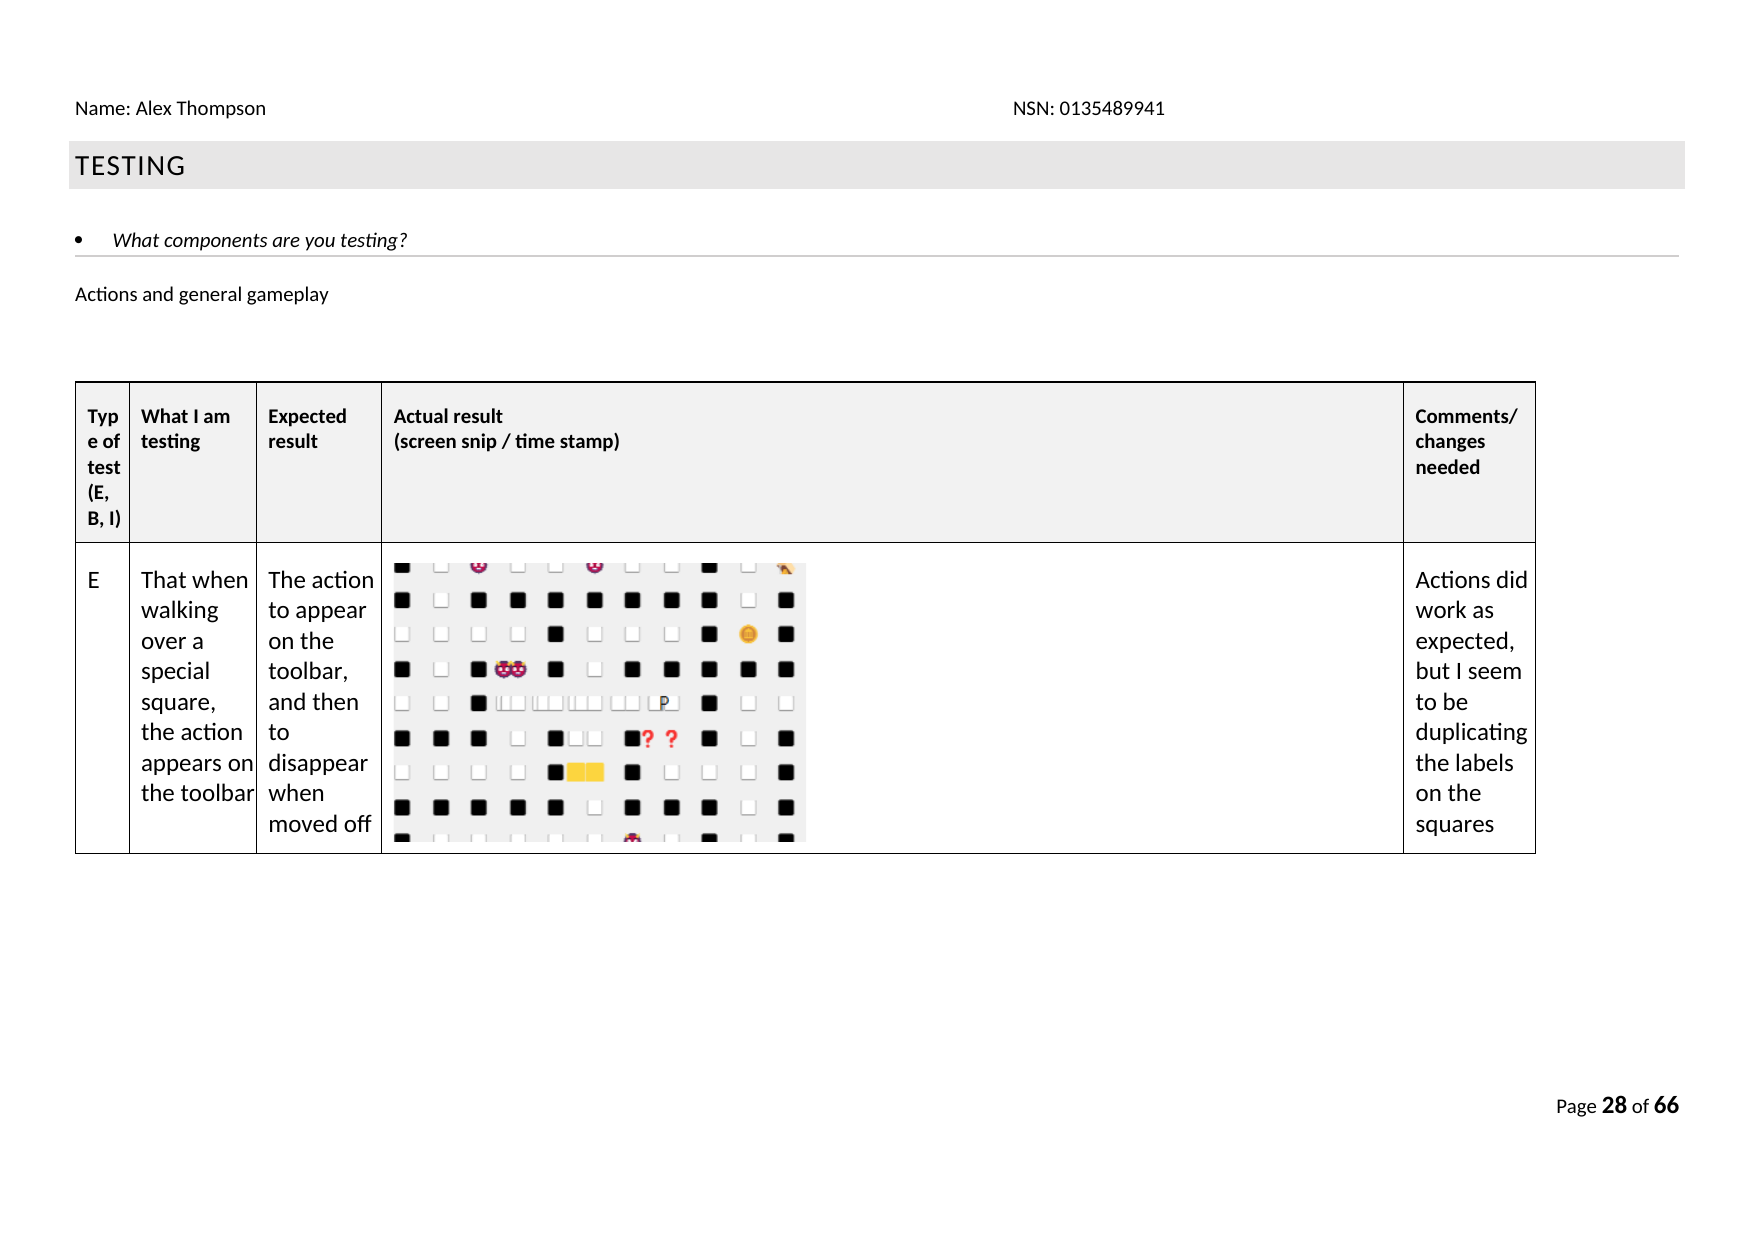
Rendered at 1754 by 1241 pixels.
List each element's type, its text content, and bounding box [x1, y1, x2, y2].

picture [393, 563, 807, 842]
text Actions and general gameplay [75, 281, 1679, 307]
subtitle Testing [75, 147, 1679, 183]
table_cell Actions did work as expected, but I seem to be duplicating the labels on the squares [1404, 543, 1535, 853]
table_header Expected result [257, 383, 381, 542]
table_cell [382, 543, 1403, 853]
table_header Comments/ changes needed [1404, 383, 1535, 542]
table_cell The action to appear on the toolbar, and then to disappear when moved off [257, 543, 381, 853]
table_cell That when walking over a special square, the action appears on the toolbar [130, 543, 256, 853]
table_header What I am testing [130, 383, 256, 542]
table_header Actual result (screen snip / time stamp) [382, 383, 1403, 542]
text What components are you testing? [75, 228, 1679, 255]
table_header Type of test (E, B, I) [76, 383, 129, 542]
table_cell E [76, 543, 129, 853]
